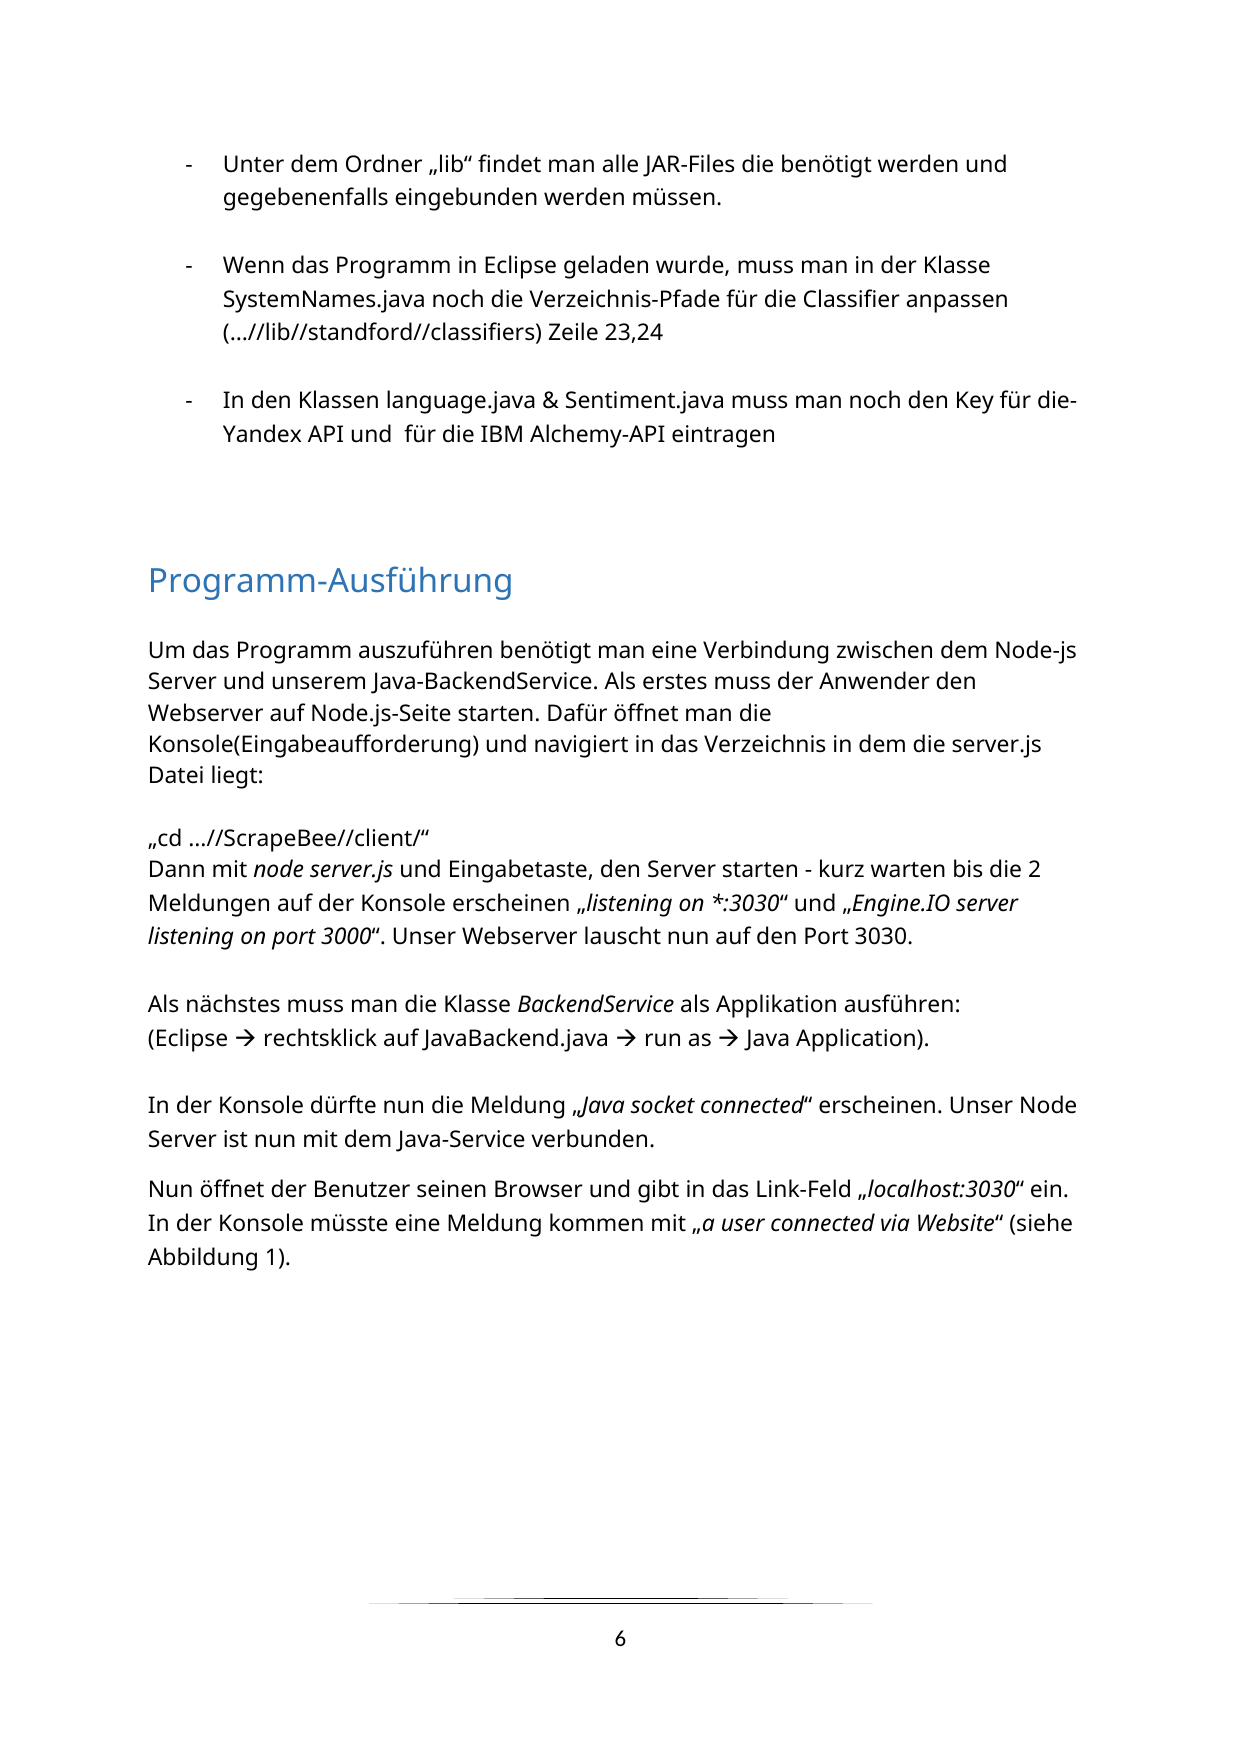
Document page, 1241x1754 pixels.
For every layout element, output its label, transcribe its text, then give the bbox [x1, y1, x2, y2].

list In den Klassen language.java & Sentiment.java muss man noch den Key für die-Yandex API und für die IBM Alchemy-API eintragen [185, 384, 1093, 449]
list Unter dem Ordner „lib“ findet man alle JAR-Files die benötigt werden und gegebenenfalls eingebunden werden müssen. [185, 148, 1093, 213]
list Wenn das Programm in Eclipse geladen wurde, muss man in der Klasse SystemNames.java noch die Verzeichnis-Pfade für die Classifier anpassen (…//lib//standford//classifiers) Zeile 23,24 [185, 249, 1093, 348]
text Nun öffnet der Benutzer seinen Browser und gibt in das Link-Feld „localhost:3030“ ein. In der Konsole müsste eine Meldung kommen mit „a user connected via Website“ (siehe Abbildung 1). [148, 1173, 1093, 1272]
subtitle Programm-Ausführung [148, 557, 1093, 602]
text Um das Programm auszuführen benötigt man eine Verbindung zwischen dem Node-js Server und unserem Java-BackendService. Als erstes muss der Anwender den Webserver auf Node.js-Seite starten. Dafür öffnet man die Konsole(Eingabeaufforderung) und navigiert in das Verzeichnis in dem die server.js Datei liegt: „cd …//ScrapeBee//client/“ [148, 606, 1093, 853]
text Dann mit node server.js und Eingabetaste, den Server starten - kurz warten bis die 2 Meldungen auf der Konsole erscheinen „listening on *:3030“ und „Engine.IO server listening on port 3000“. Unser Webserver lauscht nun auf den Port 3030. Als nächstes muss man die Klasse BackendService als Applikation ausführen: (Eclipse rechtsklick auf JavaBackend.java run as Java Application). In der Konsole dürfte nun die Meldung „Java socket connected“ erscheinen. Unser Node Server ist nun mit dem Java-Service verbunden. [148, 853, 1093, 1154]
